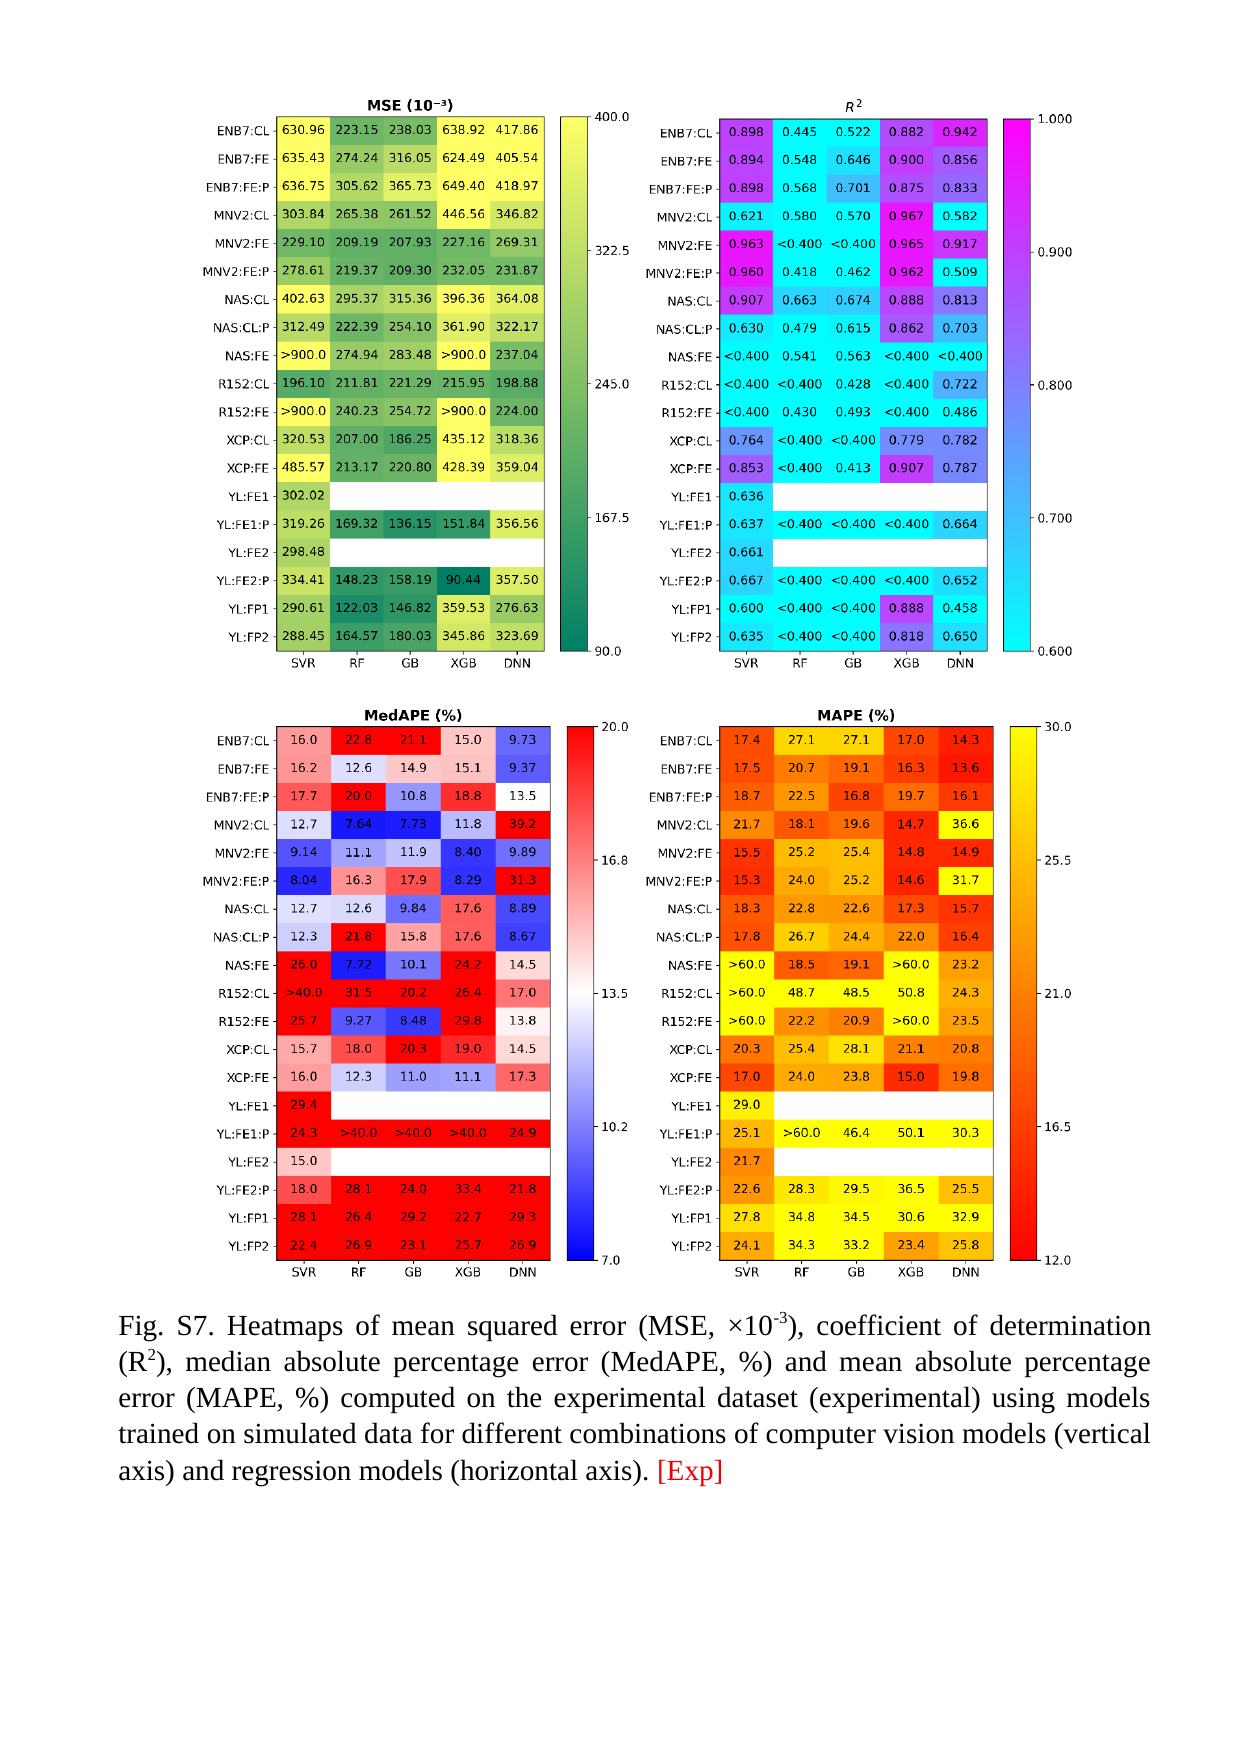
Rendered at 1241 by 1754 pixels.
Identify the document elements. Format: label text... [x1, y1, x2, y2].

picture [192, 88, 1078, 680]
picture [192, 698, 1078, 1289]
text Fig. S7. Heatmaps of mean squared error (MSE, ×10-3), coefficient of determination (R2), median absolute percentage error (MedAPE, %) and mean absolute percentage error (MAPE, %) computed on the experimental dataset (experimental) using models trained on simulated data for different combinations of computer vision models (vertical axis) and regression models (horizontal axis). [Exp] [118, 1308, 1152, 1486]
